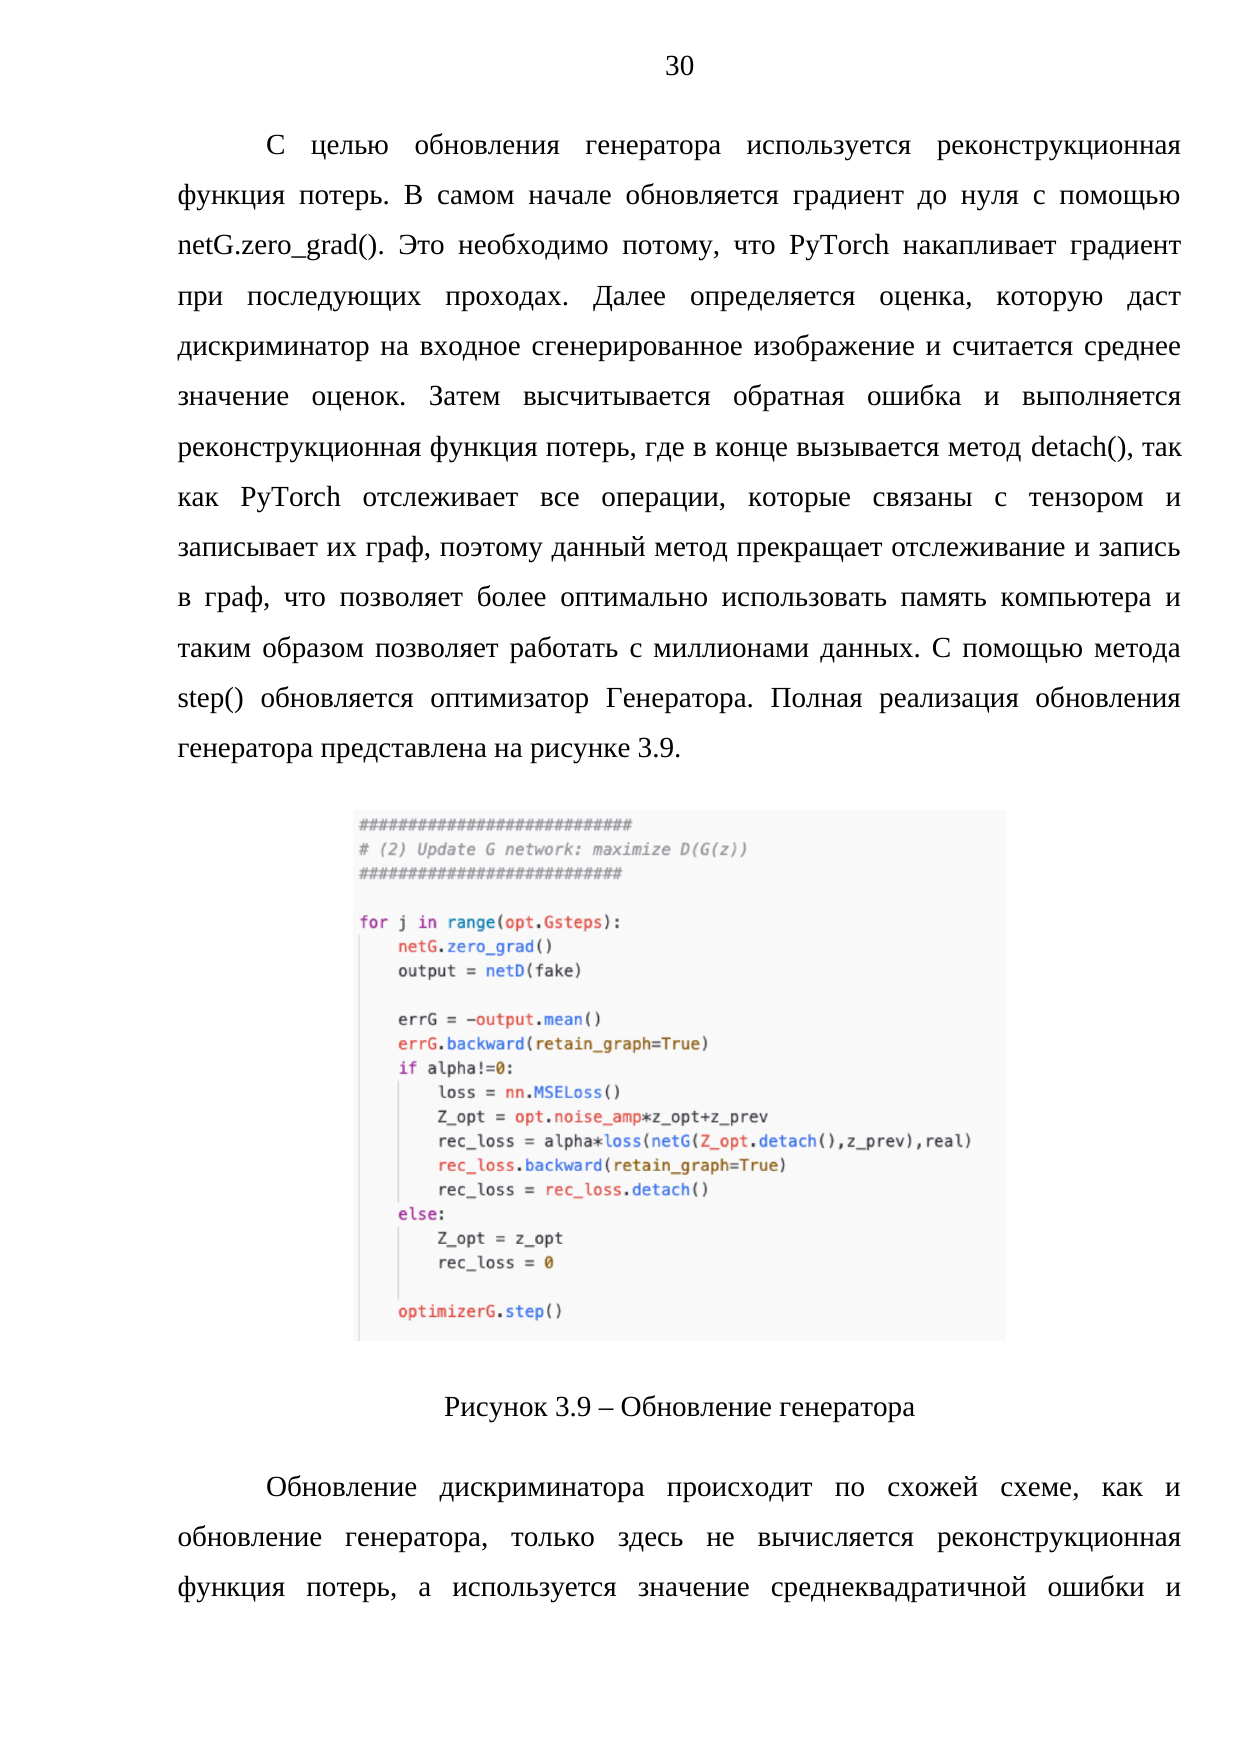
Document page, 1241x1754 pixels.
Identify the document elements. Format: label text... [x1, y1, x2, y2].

picture [352, 810, 1007, 1344]
text С целью обновления генератора используется реконструкционная функция потерь. В самом начале обновляется градиент до нуля с помощью netG.zero_grad(). Это необходимо потому, что PyTorch накапливает градиент при последующих проходах. Далее определяется оценка, которую даст дискриминатор на входное сгенерированное изображение и считается среднее значение оценок. Затем высчитывается обратная ошибка и выполняется реконструкционная функция потерь, где в конце вызывается метод detach(), так как PyTorch отслеживает все операции, которые связаны с тензором и записывает их граф, поэтому данный метод прекращает отслеживание и запись в граф, что позволяет более оптимально использовать память компьютера и таким образом позволяет работать с миллионами данных. С помощью метода step() обновляется оптимизатор Генератора. Полная реализация обновления генератора представлена на рисунке 3.9. [177, 127, 1182, 764]
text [177, 1469, 1182, 1603]
text Рисунок 3.9 – Обновление генератора [177, 1389, 1182, 1423]
